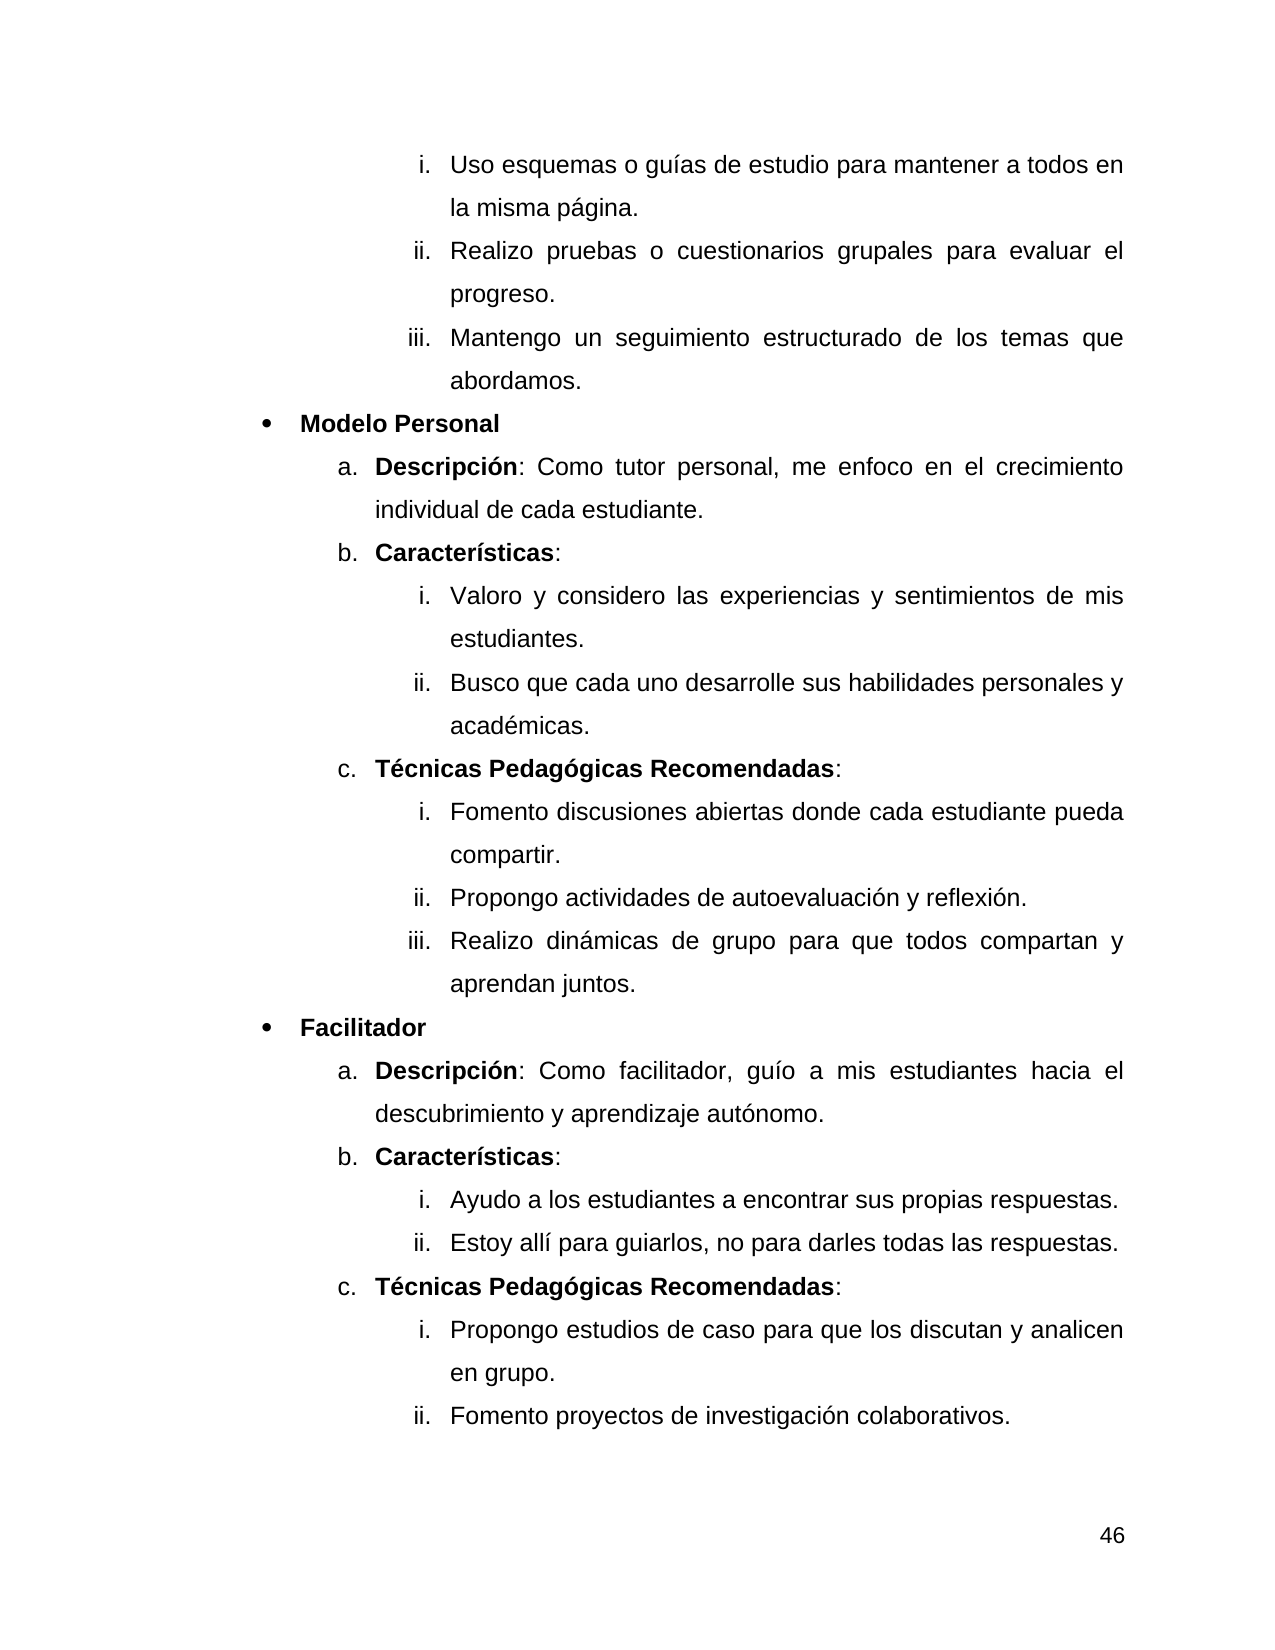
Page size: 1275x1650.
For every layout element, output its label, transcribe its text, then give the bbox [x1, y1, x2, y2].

list Busco que cada uno desarrolle sus habilidades personales y académicas. [431, 668, 1125, 739]
list Descripción: Como facilitador, guío a mis estudiantes hacia el descubrimiento y aprendizaje autónomo. [337, 1056, 1125, 1128]
list Realizo dinámicas de grupo para que todos compartan y aprendan juntos. [431, 926, 1125, 998]
list Facilitador [262, 1013, 1125, 1041]
list Fomento proyectos de investigación colaborativos. [431, 1401, 1125, 1429]
list Descripción: Como tutor personal, me enfoco en el crecimiento individual de cada estudiante. [337, 452, 1125, 524]
list Uso esquemas o guías de estudio para mantener a todos en la misma página. [431, 150, 1125, 222]
list Mantengo un seguimiento estructurado de los temas que abordamos. [431, 322, 1125, 394]
list Fomento discusiones abiertas donde cada estudiante pueda compartir. [431, 797, 1125, 869]
list Ayudo a los estudiantes a encontrar sus propias respuestas. [431, 1185, 1125, 1214]
list Estoy allí para guiarlos, no para darles todas las respuestas. [431, 1228, 1125, 1257]
list Características: [337, 1142, 1125, 1171]
list Características: [337, 538, 1125, 567]
list Valoro y considero las experiencias y sentimientos de mis estudiantes. [431, 581, 1125, 653]
list Propongo estudios de caso para que los discutan y analicen en grupo. [431, 1314, 1125, 1386]
list Realizo pruebas o cuestionarios grupales para evaluar el progreso. [431, 236, 1125, 308]
list Modelo Personal [262, 409, 1125, 438]
list Técnicas Pedagógicas Recomendadas: [337, 1271, 1125, 1300]
list Técnicas Pedagógicas Recomendadas: [337, 754, 1125, 783]
list Propongo actividades de autoevaluación y reflexión. [431, 883, 1125, 912]
